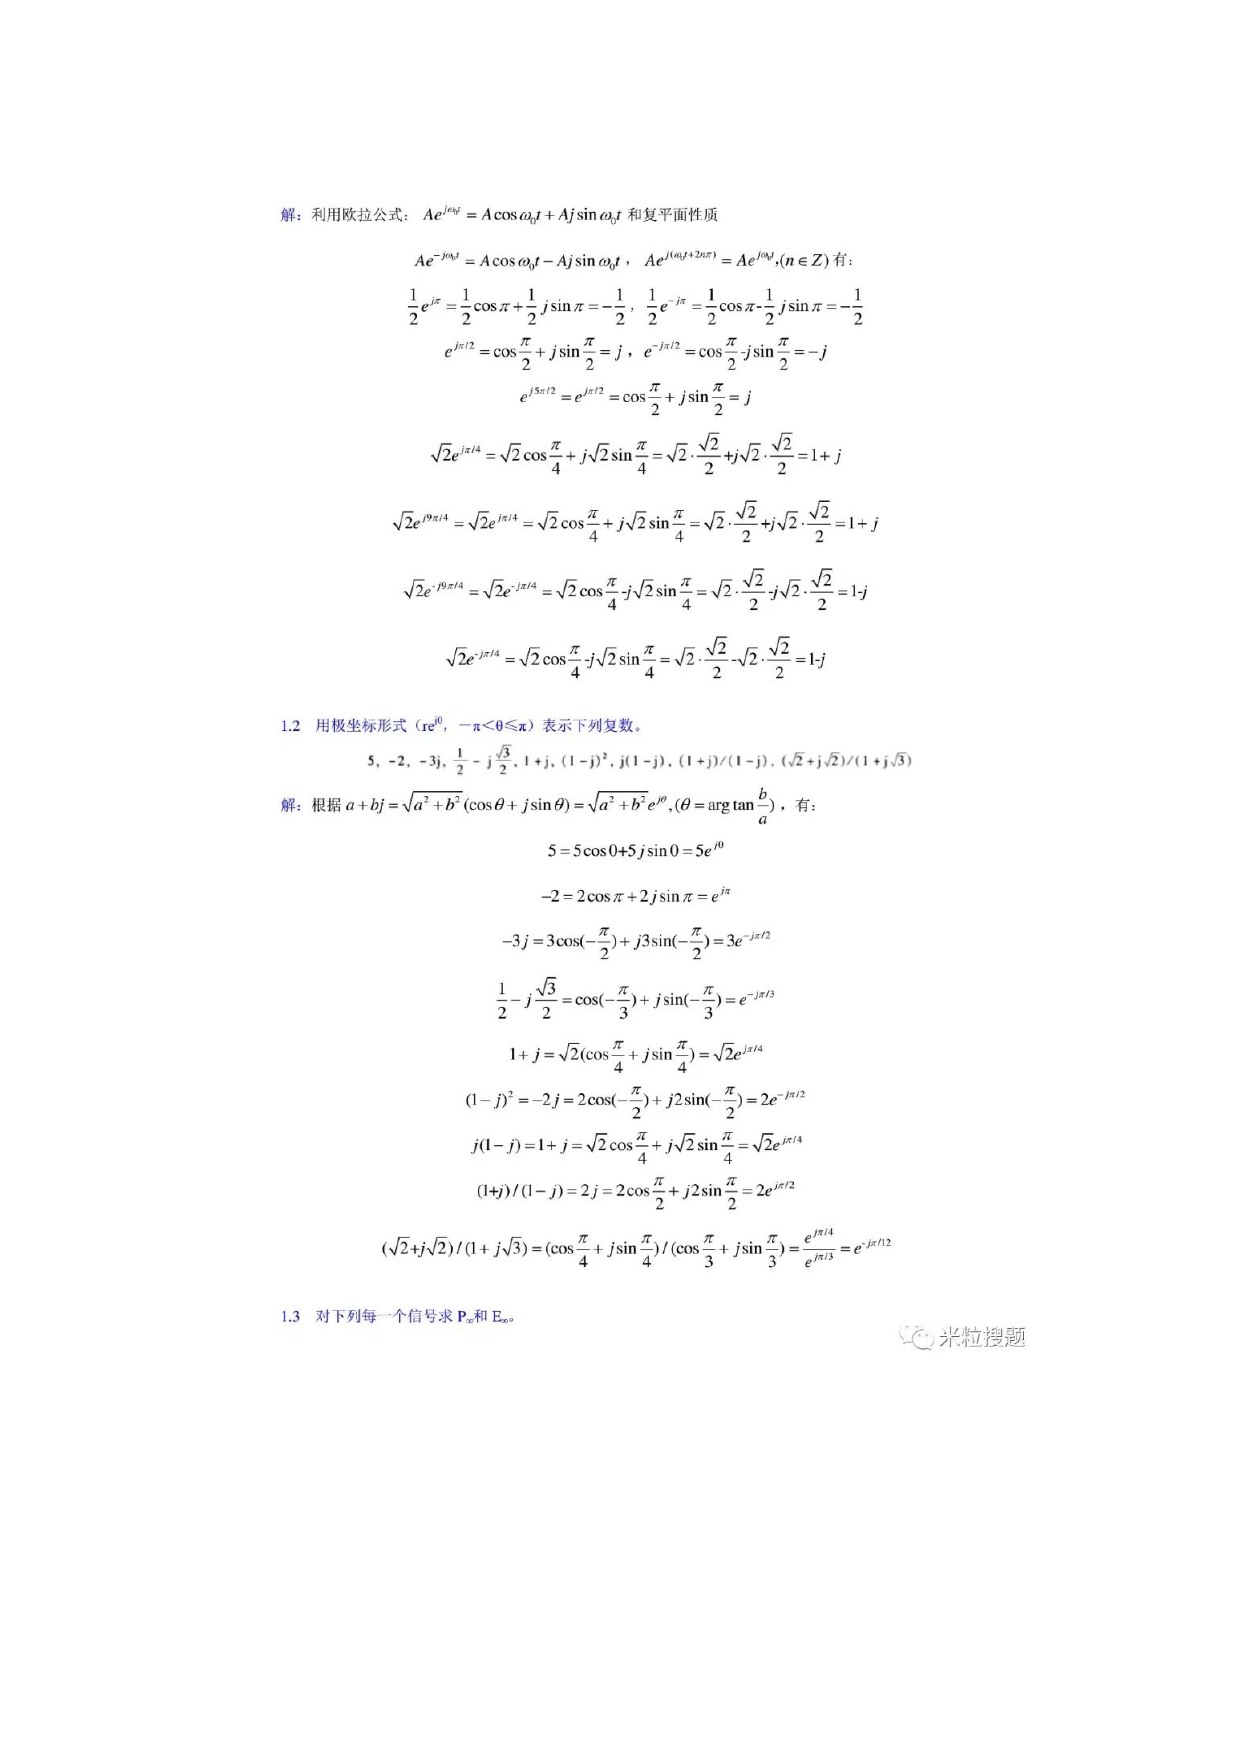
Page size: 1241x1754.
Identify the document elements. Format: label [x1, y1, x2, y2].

picture [187, 152, 1053, 1375]
